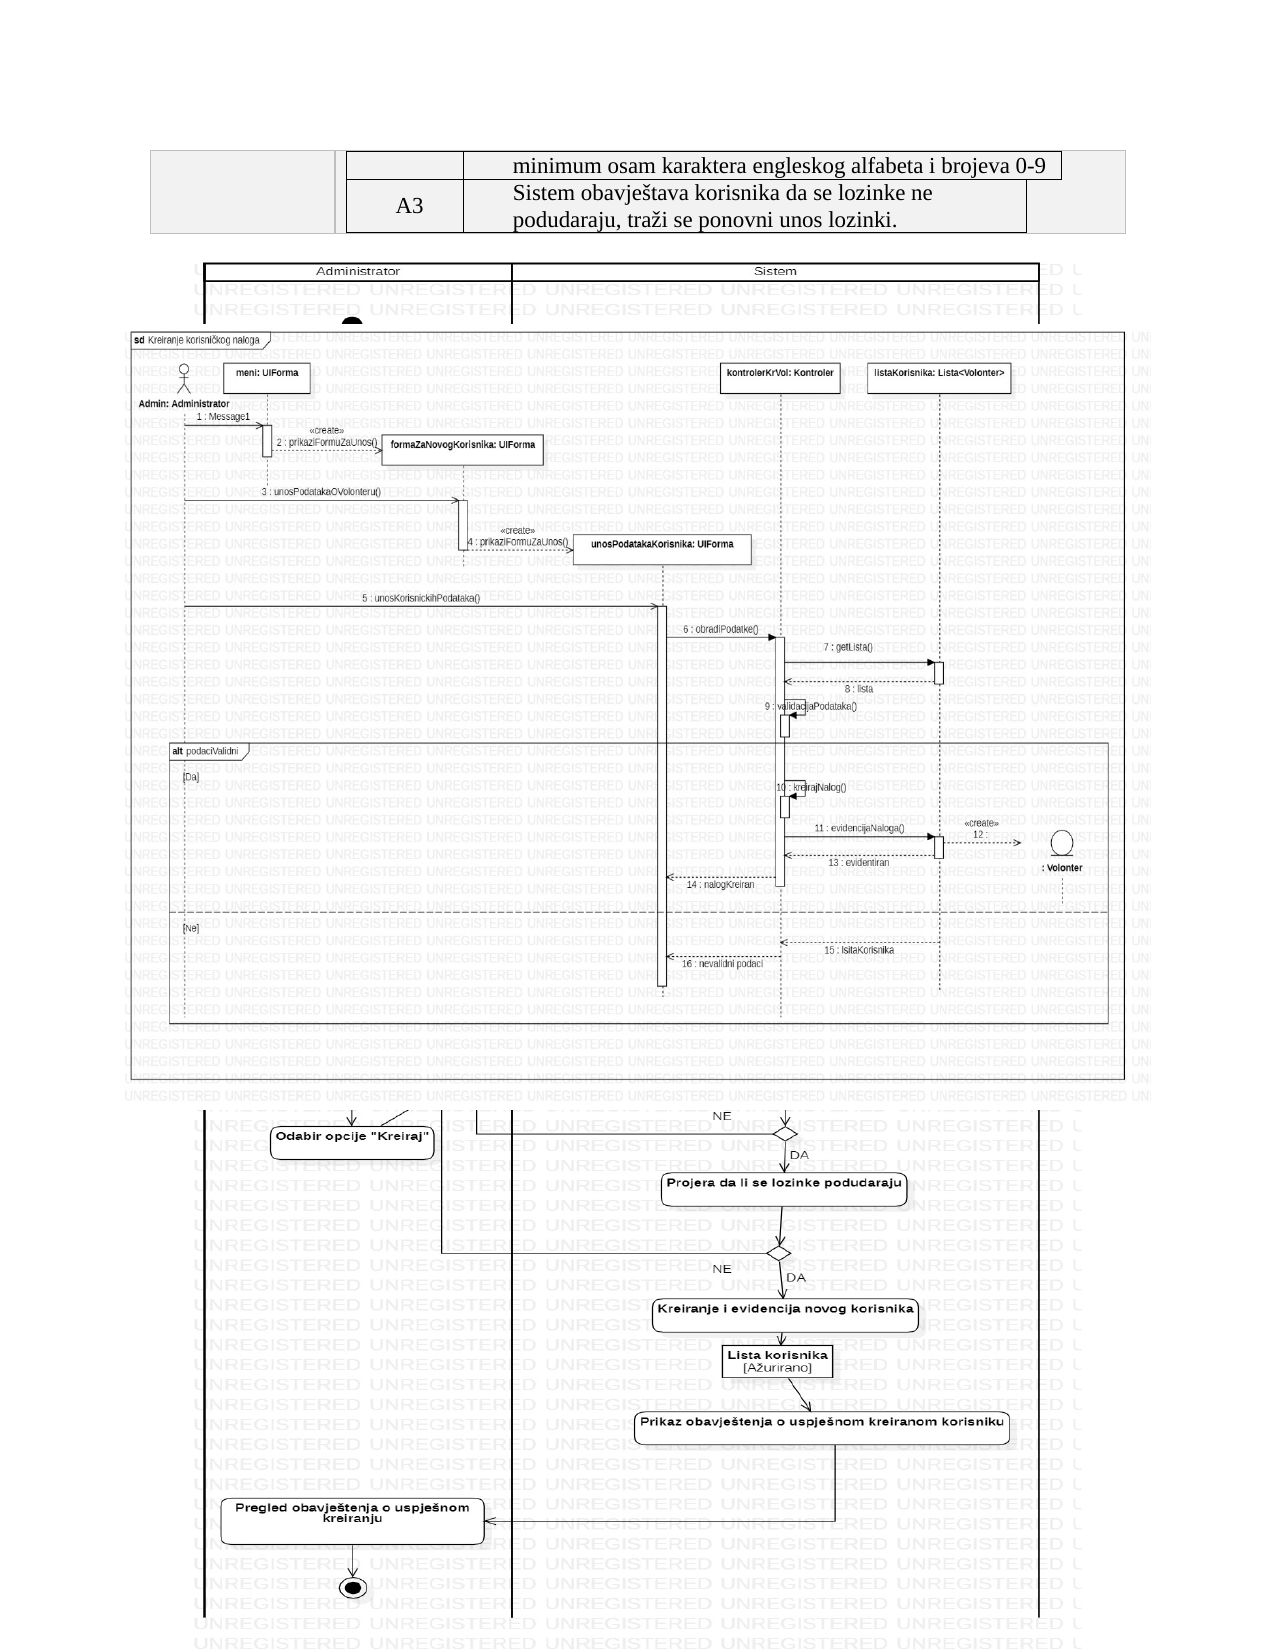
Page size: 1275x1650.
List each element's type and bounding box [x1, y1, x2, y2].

table_cell [1027, 151, 1125, 233]
table_cell [336, 151, 346, 233]
table_cell [464, 152, 1061, 179]
table_cell [347, 180, 463, 232]
picture [124, 255, 1151, 1650]
table_cell [151, 151, 334, 233]
table_cell [464, 180, 1026, 232]
table_cell [347, 152, 463, 179]
